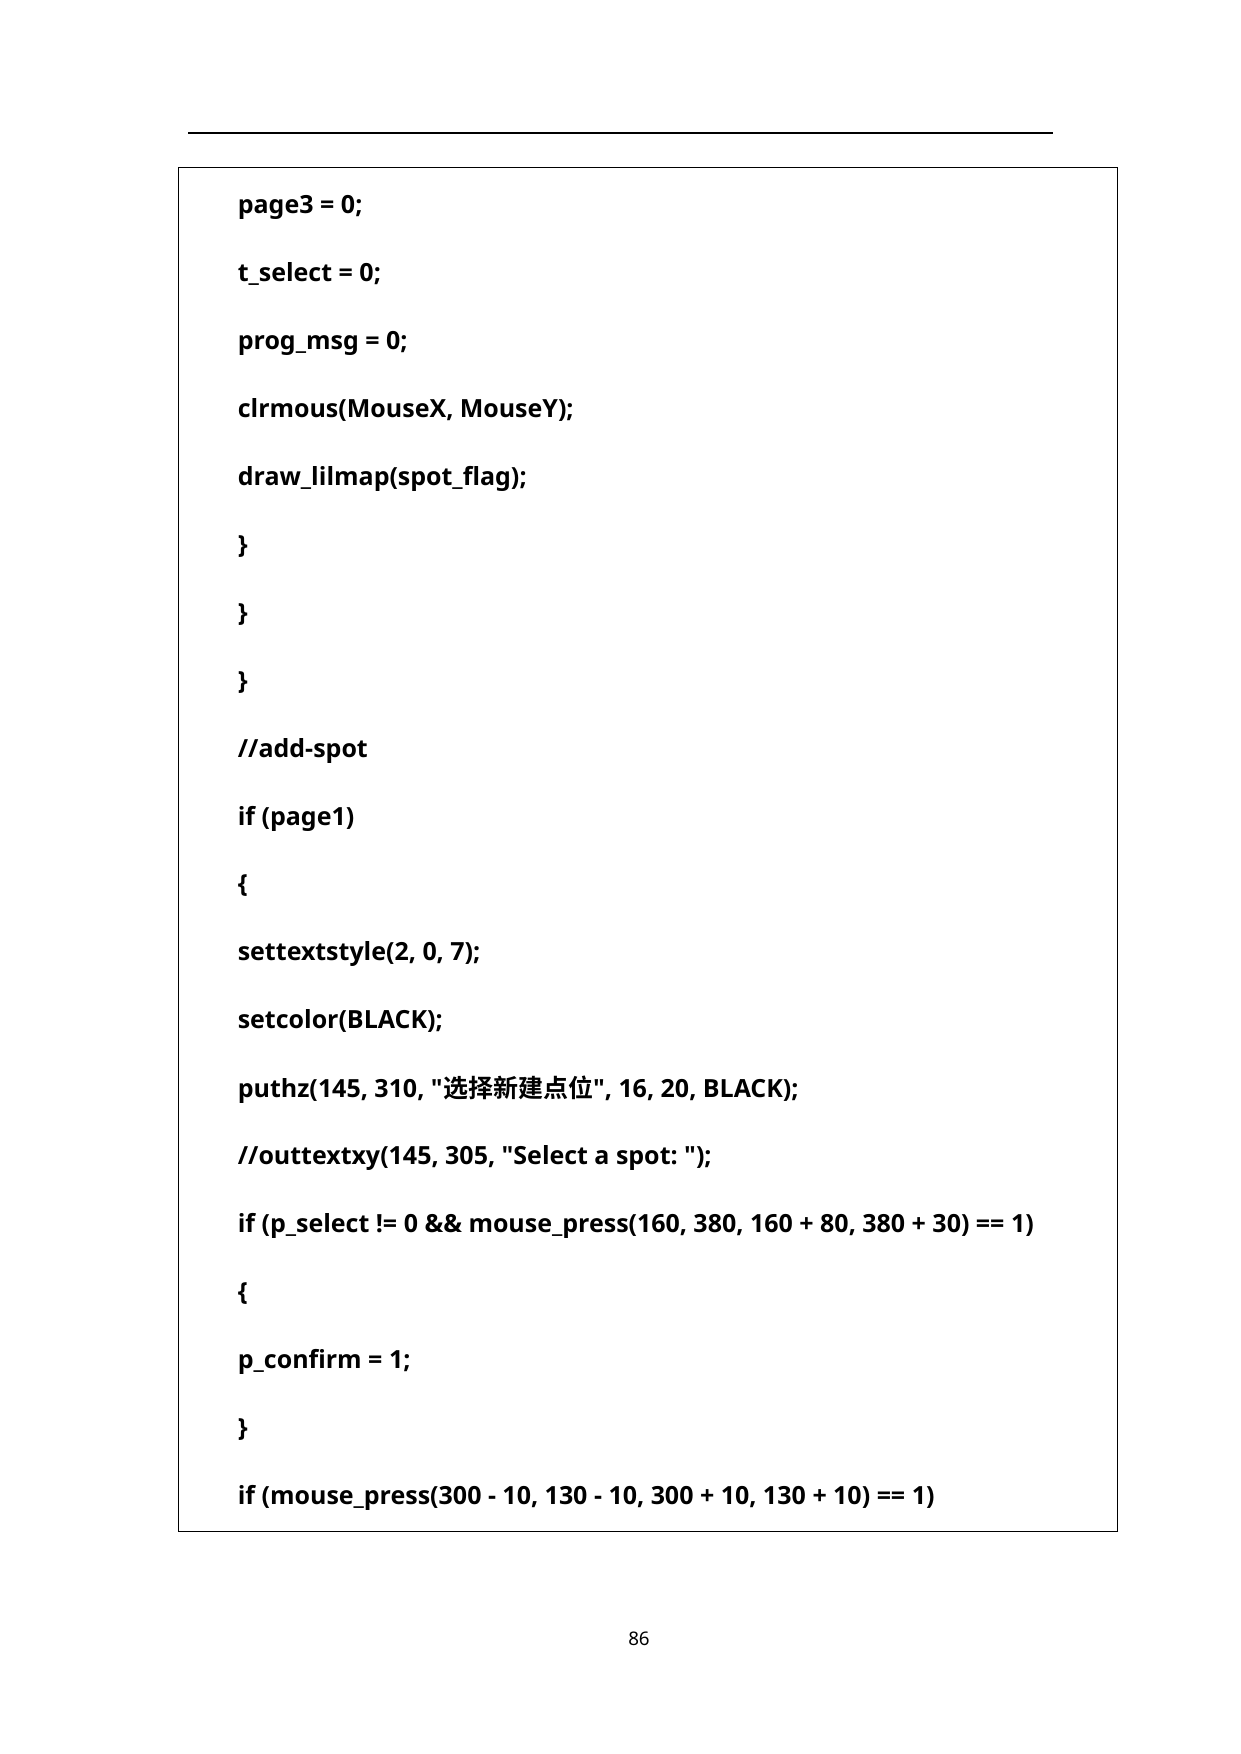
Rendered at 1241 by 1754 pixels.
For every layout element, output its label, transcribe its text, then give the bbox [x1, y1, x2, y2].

text //add-spot [187, 713, 1053, 781]
text page3 = 0; [179, 168, 1117, 238]
text settextstyle(2, 0, 7); [187, 917, 1053, 985]
text t_select = 0; [187, 238, 1053, 306]
text p_confirm = 1; [187, 1325, 1053, 1393]
text puthz(145, 310, "选择新建点位", 16, 20, BLACK); [187, 1053, 1053, 1121]
text } [187, 646, 1053, 713]
text draw_lilmap(spot_flag); [187, 442, 1053, 510]
text setcolor(BLACK); [187, 985, 1053, 1053]
text { [187, 849, 1053, 917]
text { [187, 1257, 1053, 1325]
text if (page1) [187, 781, 1053, 849]
text } [187, 578, 1053, 646]
text } [187, 510, 1053, 578]
text //outtextxy(145, 305, "Select a spot: "); [187, 1121, 1053, 1189]
text clrmous(MouseX, MouseY); [187, 374, 1053, 442]
text prog_msg = 0; [187, 306, 1053, 374]
text if (p_select != 0 && mouse_press(160, 380, 160 + 80, 380 + 30) == 1) [187, 1189, 1053, 1257]
text } [187, 1393, 1053, 1457]
text if (mouse_press(300 - 10, 130 - 10, 300 + 10, 130 + 10) == 1) [179, 1457, 1117, 1531]
